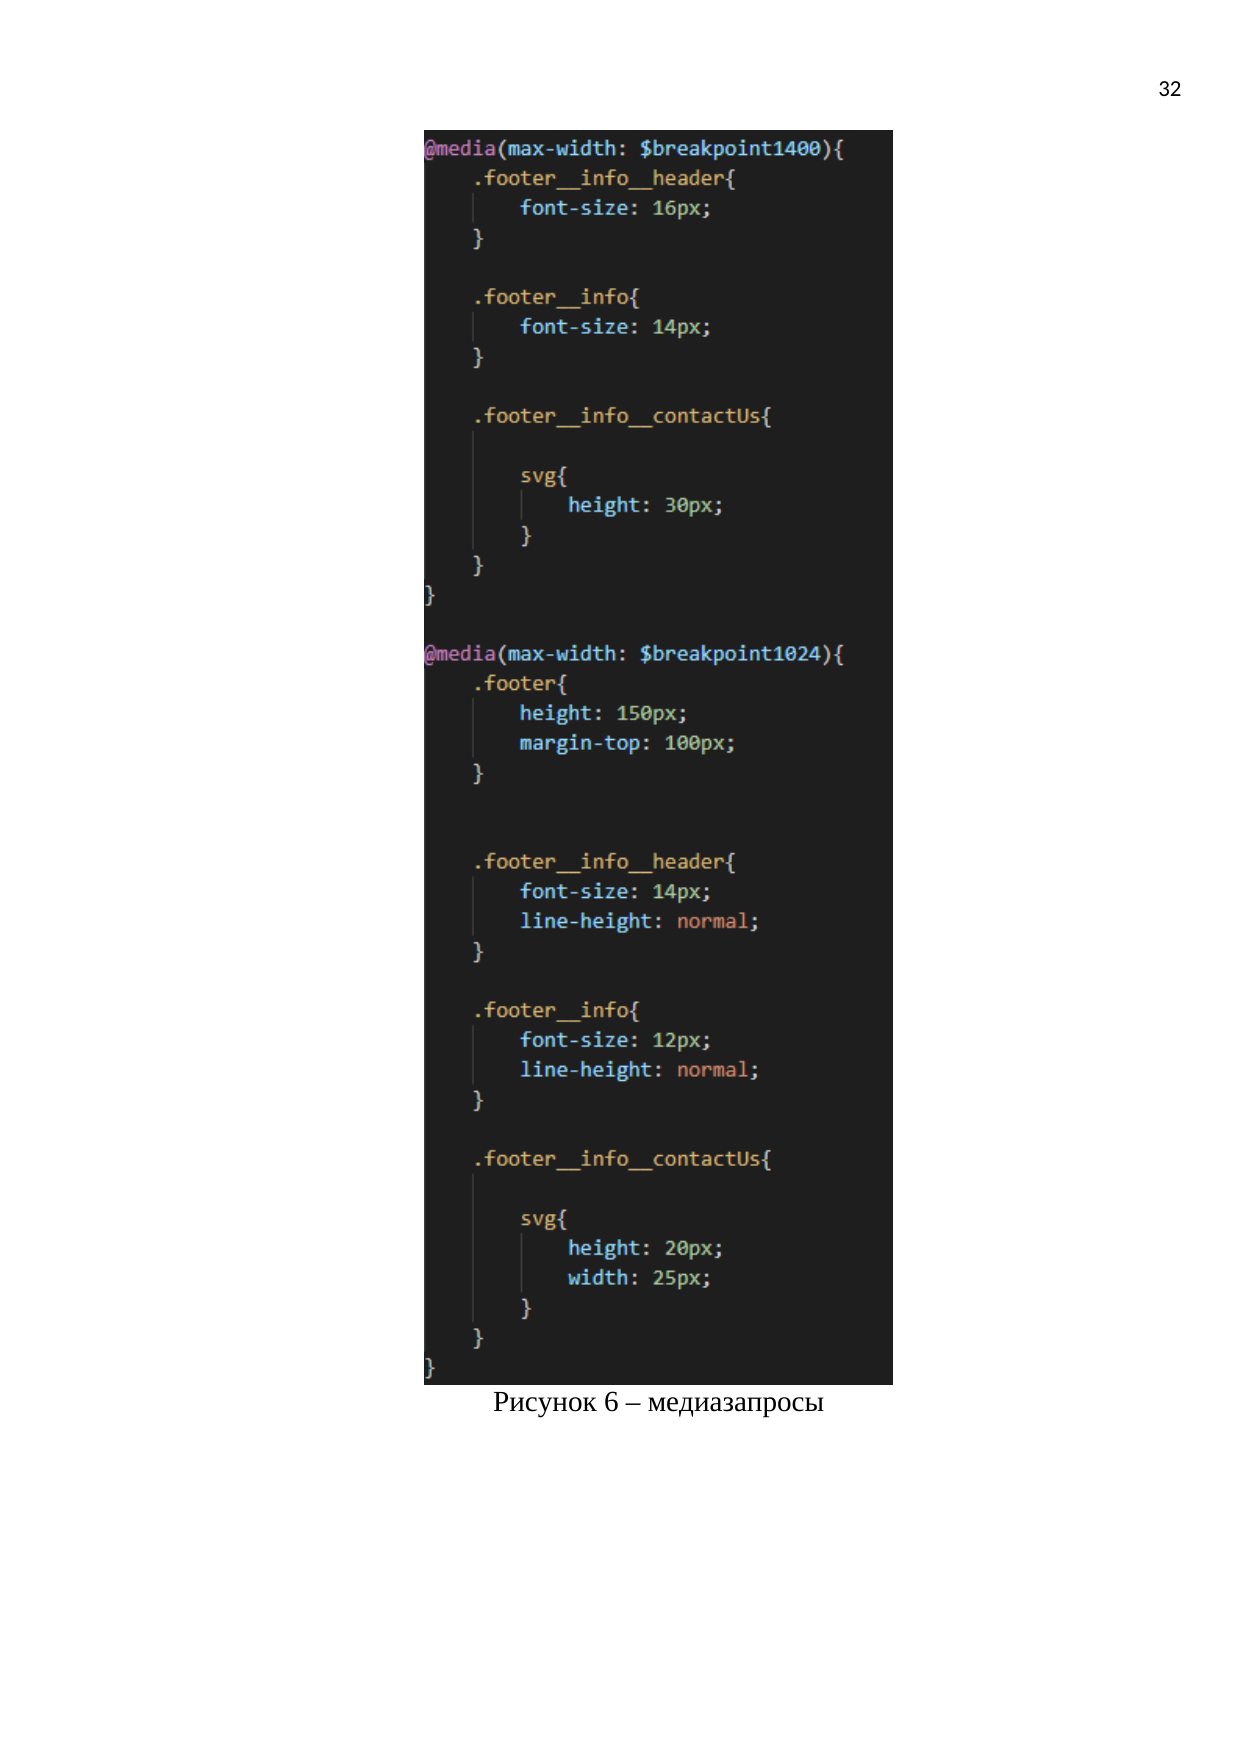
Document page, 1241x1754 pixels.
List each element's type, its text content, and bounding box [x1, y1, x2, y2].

text Рисунок 6 – медиазапросы [136, 1384, 1181, 1418]
picture [424, 130, 893, 1385]
